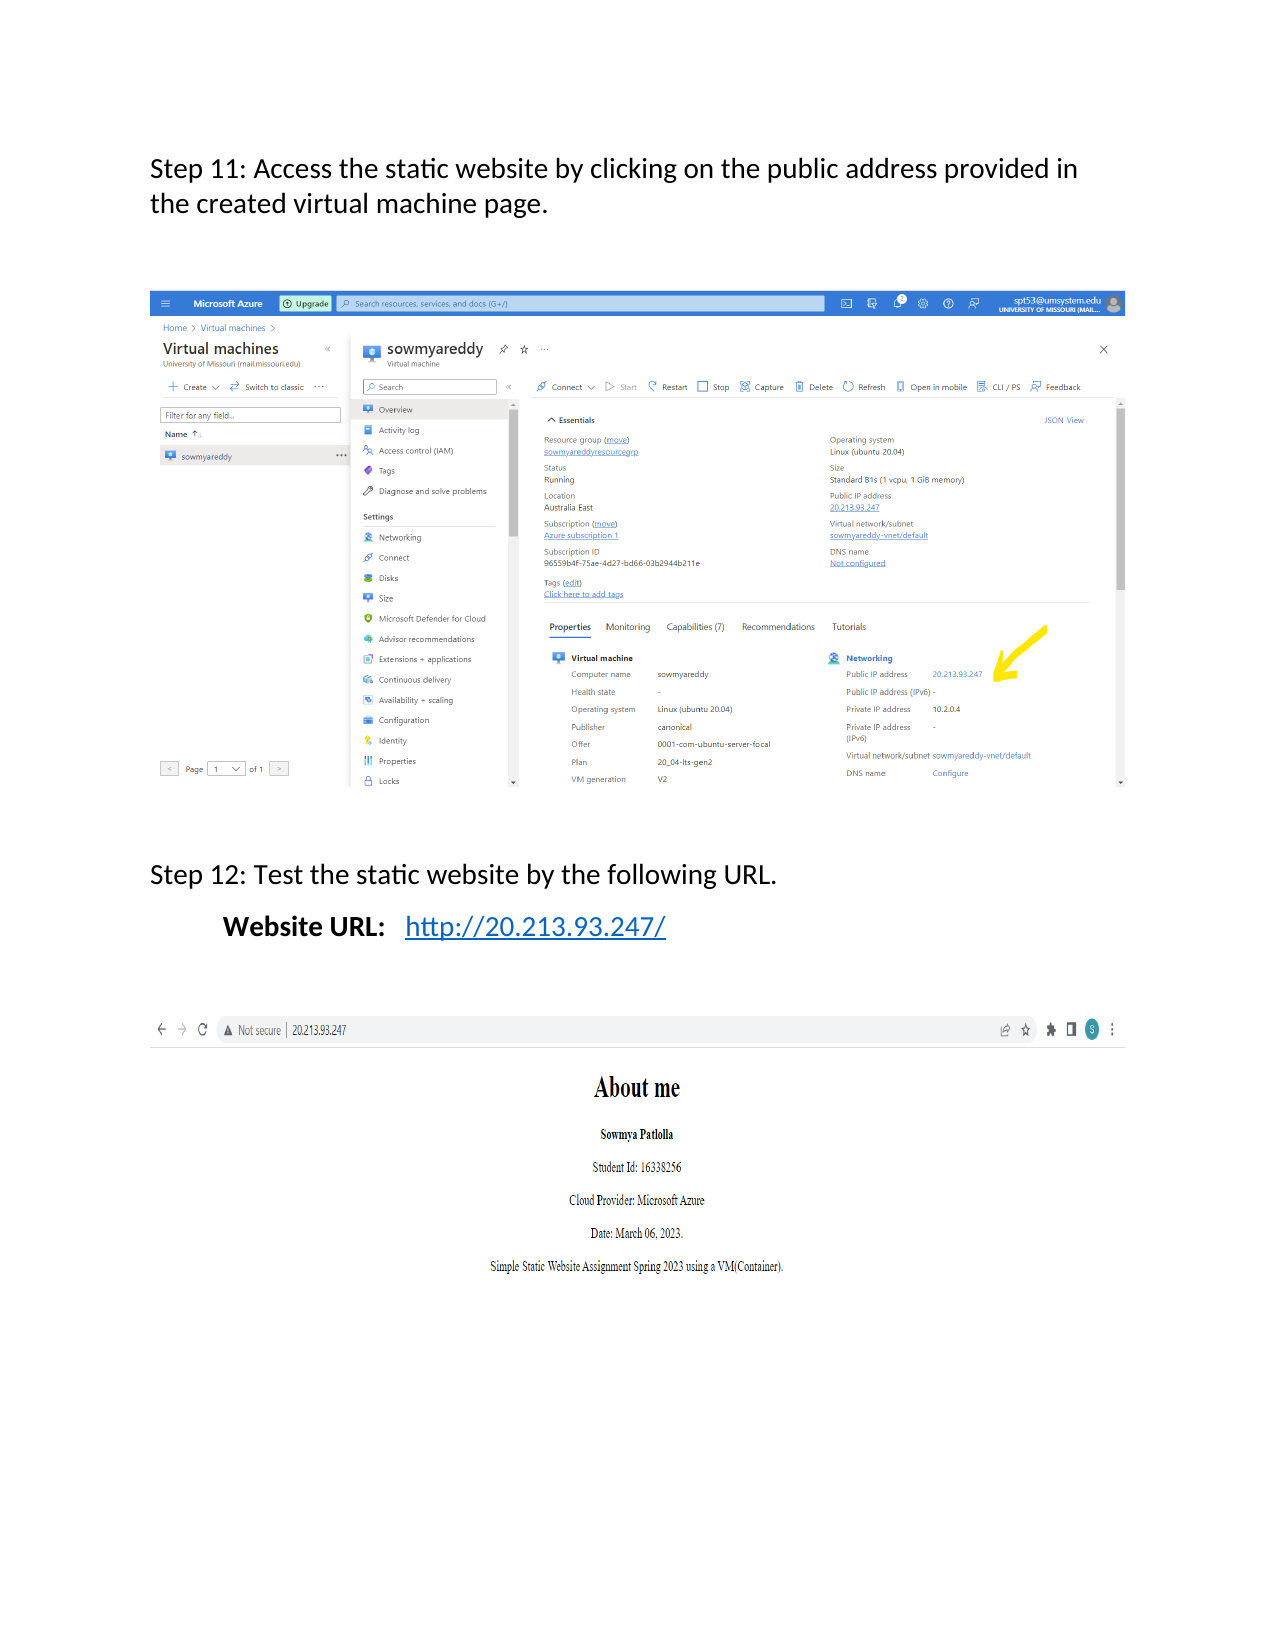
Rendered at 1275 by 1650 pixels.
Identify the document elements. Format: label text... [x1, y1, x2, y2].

picture [150, 290, 1125, 787]
text Step 12: Test the static website by the following URL. [150, 856, 1125, 891]
picture [150, 1012, 1125, 1481]
text Website URL: http://20.213.93.247/ [150, 908, 1125, 944]
text Step 11: Access the static website by clicking on the public address provided in the created virtual machine page. [150, 150, 1125, 221]
